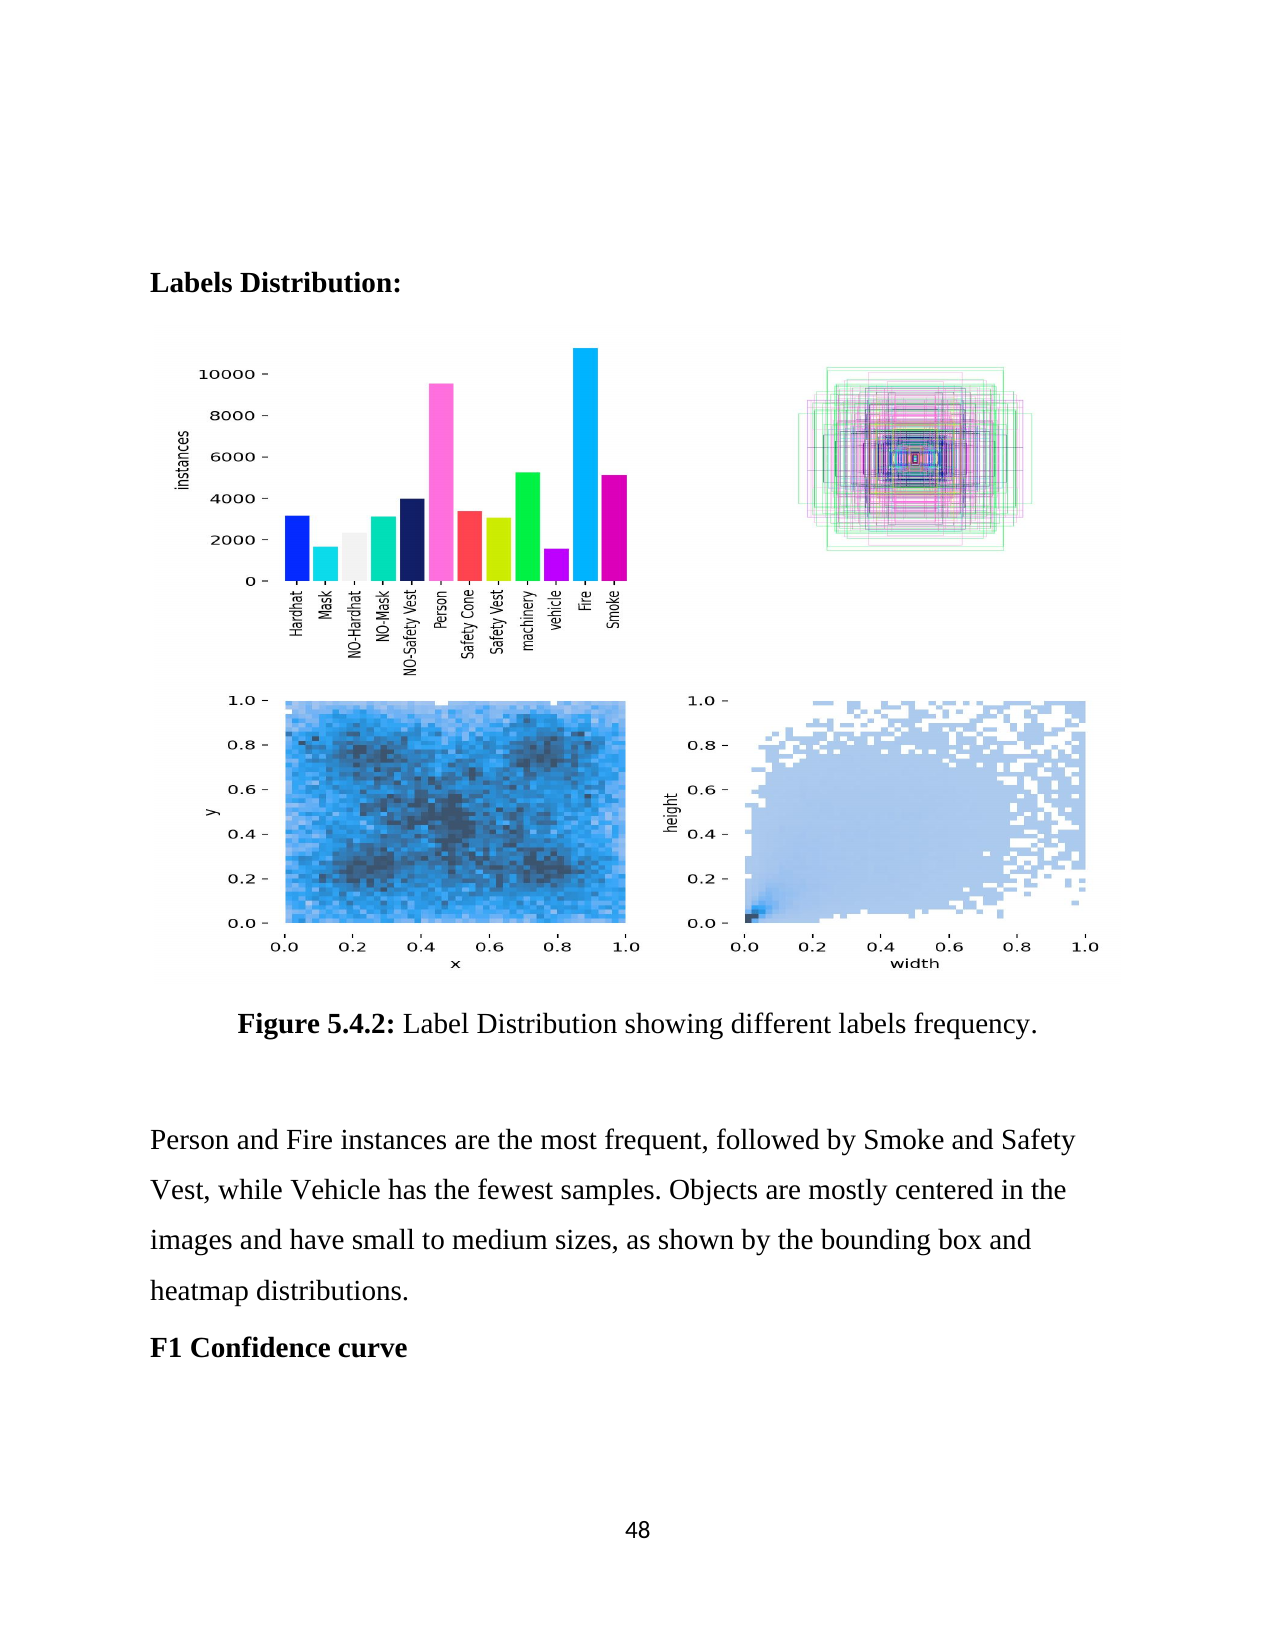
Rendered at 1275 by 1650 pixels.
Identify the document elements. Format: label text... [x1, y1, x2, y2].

text Figure 5.4.2: Label Distribution showing different labels frequency. [150, 1006, 1125, 1040]
text F1 Confidence curve [150, 1331, 1125, 1364]
text Labels Distribution: [150, 266, 1125, 299]
picture [153, 323, 1122, 984]
text Person and Fire instances are the most frequent, followed by Smoke and Safety Vest, while Vehicle has the fewest samples. Objects are mostly centered in the images and have small to medium sizes, as shown by the bounding box and heatmap distributions. [150, 1122, 1125, 1306]
